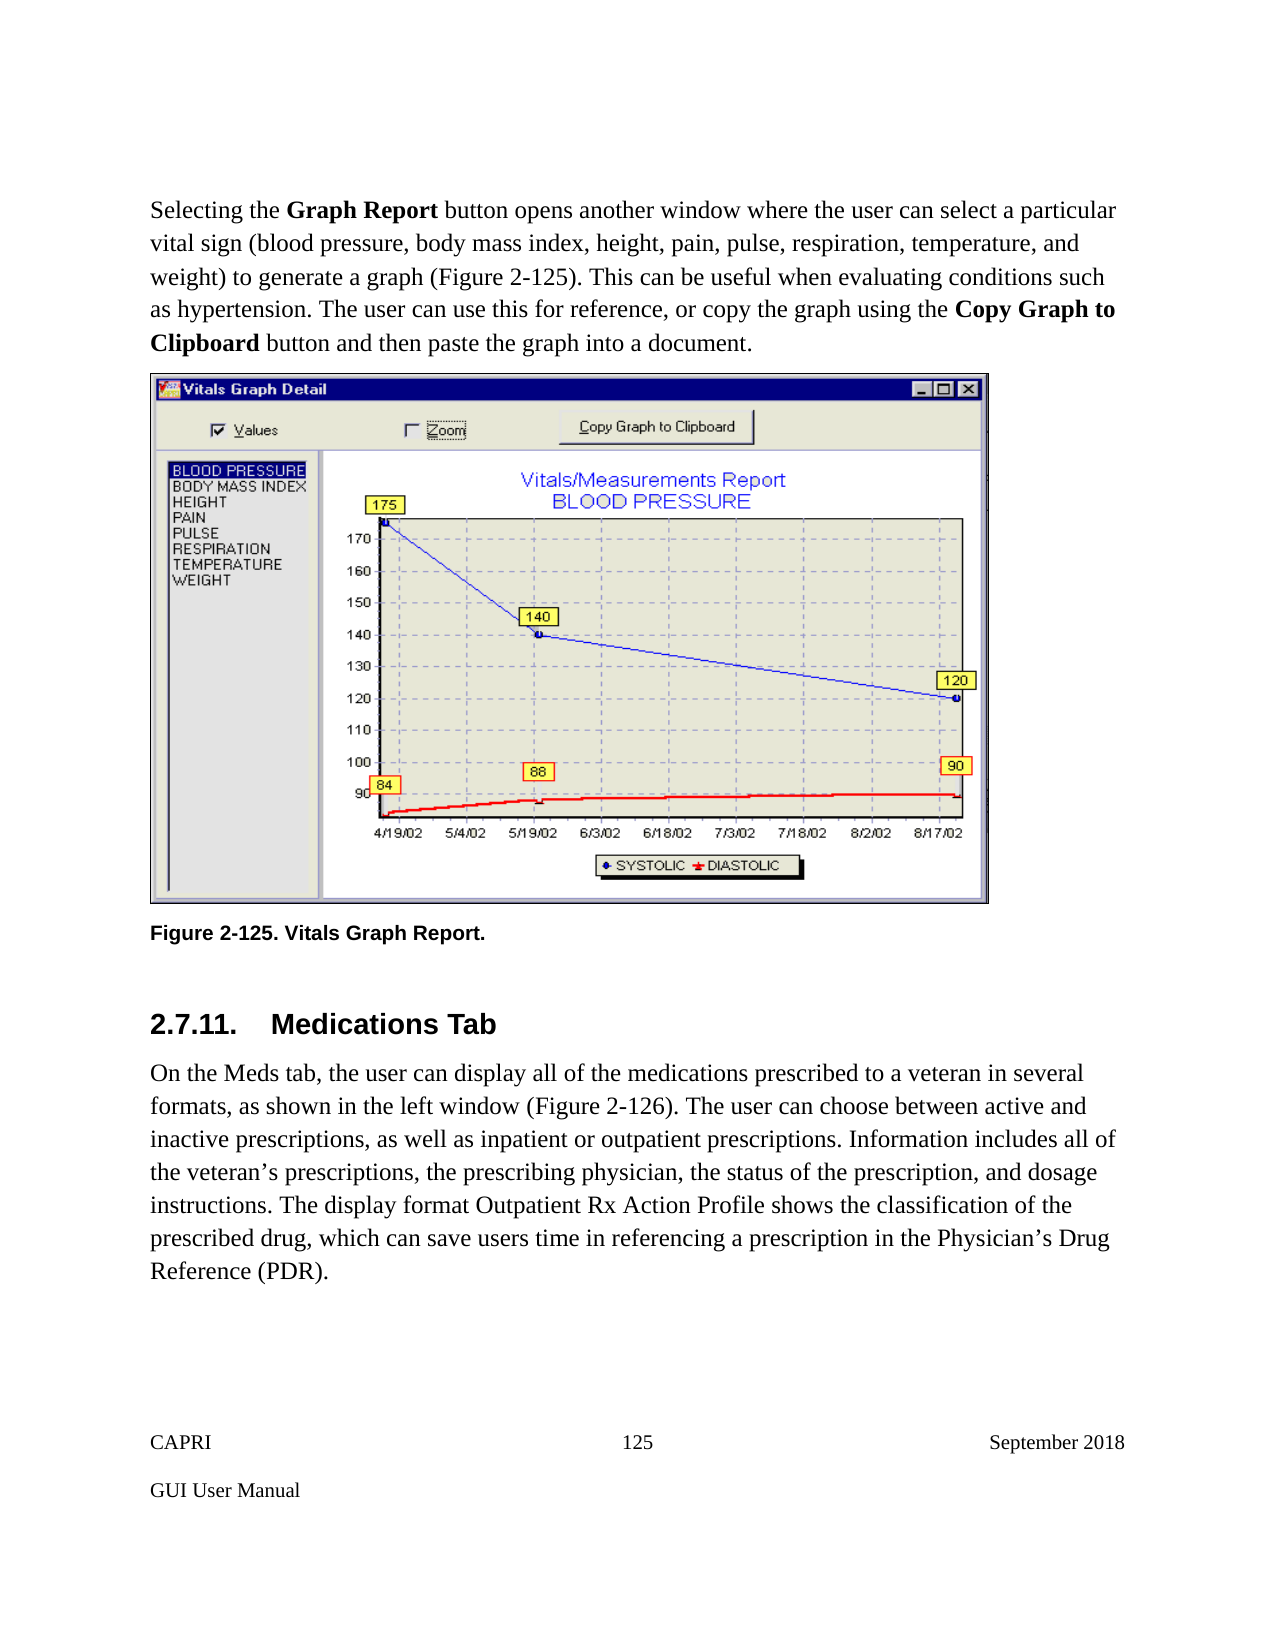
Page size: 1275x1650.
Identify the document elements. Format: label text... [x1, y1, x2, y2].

text Figure 2-110. Vitals Graph Report. [150, 921, 1125, 945]
subtitle Medications Tab [150, 1007, 1125, 1040]
text On the Meds tab, the user can display all of the medications prescribed to a veteran in several formats, as shown in the left window (Figure 2-111). The user can choose between active and inactive prescriptions, as well as inpatient or outpatient prescriptions. Information includes all of the veteran’s prescriptions, the prescribing physician, the status of the prescription, and dosage instructions. The display format Outpatient Rx Action Profile shows the classification of the prescribed drug, which can save users time in referencing a prescription in the Physician’s Drug Reference (PDR). [150, 1058, 1125, 1284]
text Selecting the Graph Report button opens another window where the user can select a particular vital sign (blood pressure, body mass index, height, pain, pulse, respiration, temperature, and weight) to generate a graph (Figure 2-110). This can be useful when evaluating conditions such as hypertension. The user can use this for reference, or copy the graph using the Copy Graph to Clipboard button and then paste the graph into a document. [150, 196, 1125, 356]
picture [151, 374, 988, 903]
